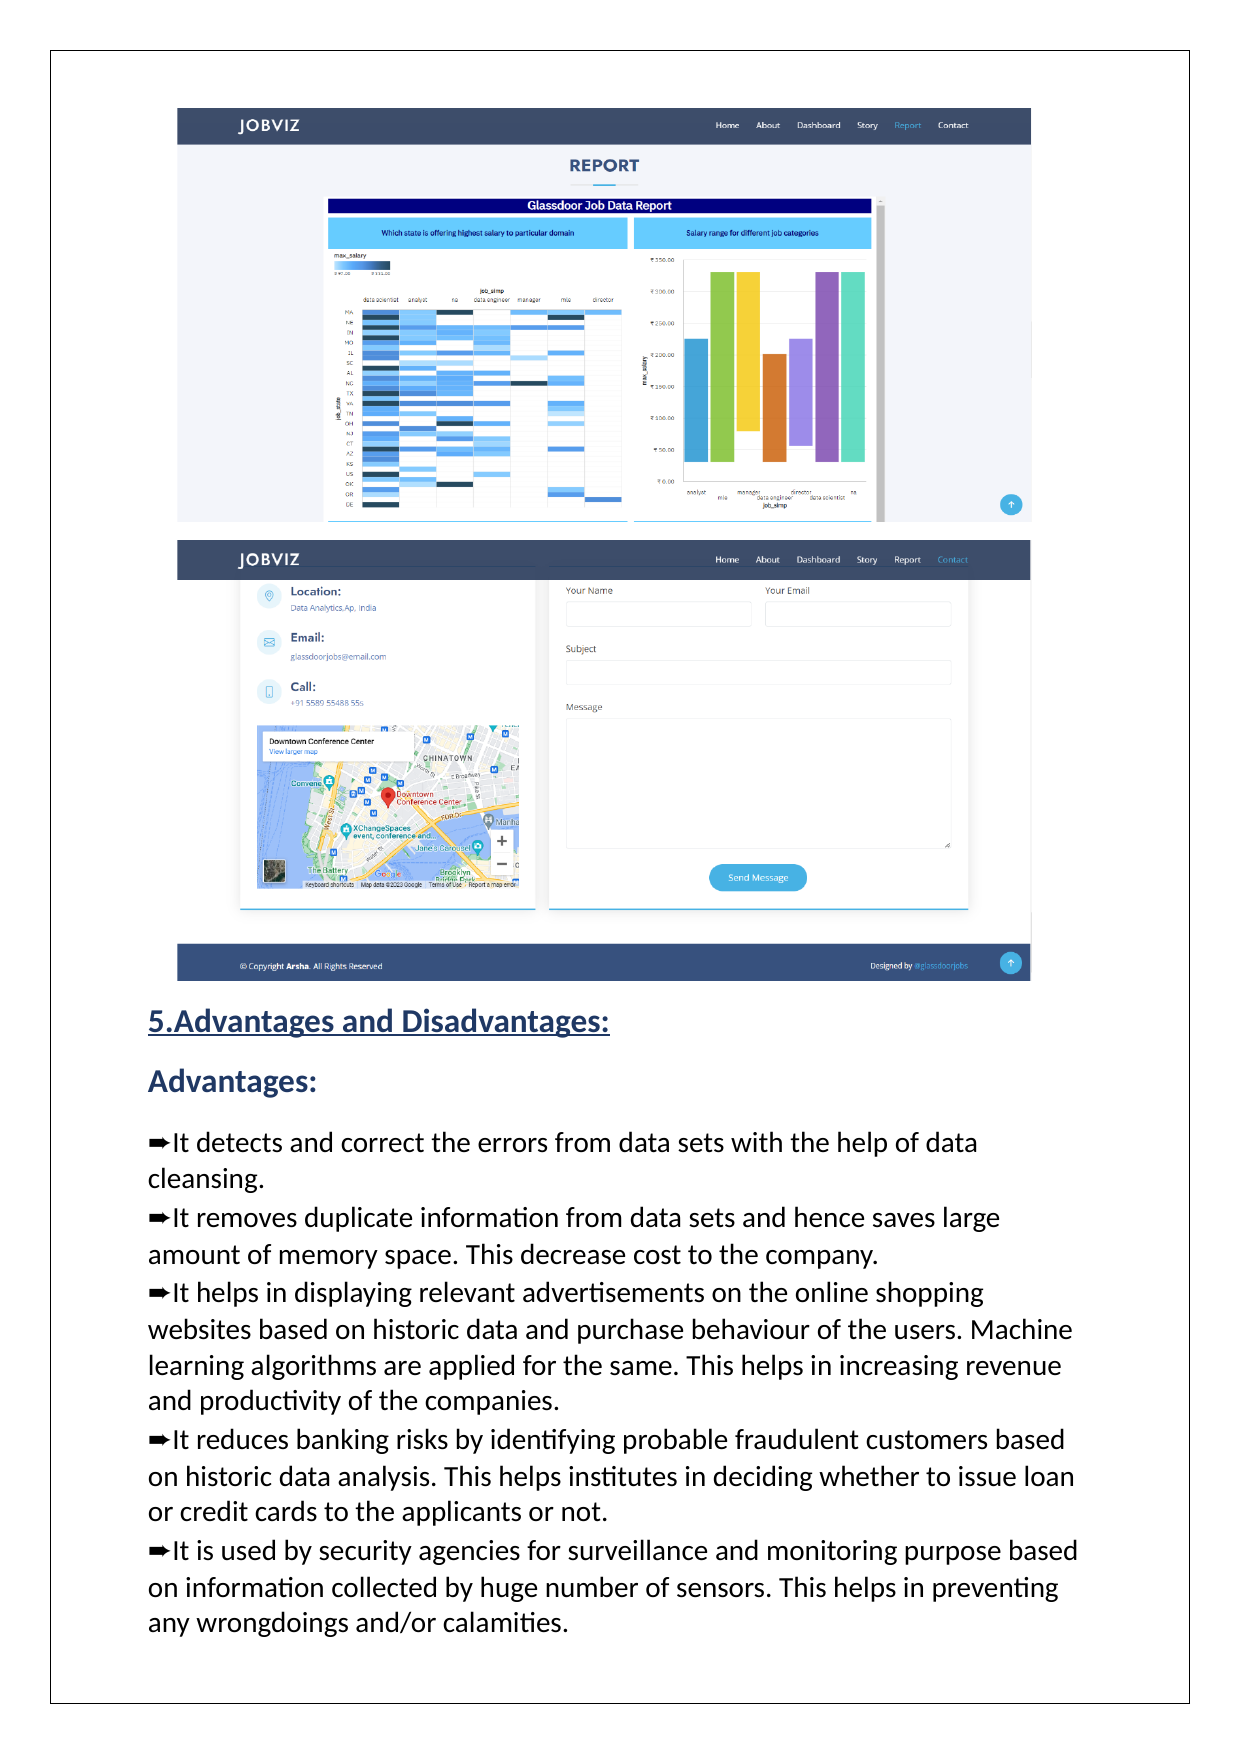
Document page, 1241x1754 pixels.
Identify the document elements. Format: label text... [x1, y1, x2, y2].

text 5.Advantages and Disadvantages: [148, 1000, 1093, 1040]
picture [177, 540, 1032, 981]
text Advantages: [148, 1060, 1093, 1101]
text ➨It detects and correct the errors from data sets with the help of data cleansing. [172, 1121, 1093, 1196]
picture [177, 108, 1032, 522]
text ➨It removes duplicate information from data sets and hence saves large amount of memory space. This decrease cost to the company. ➨It helps in displaying relevant advertisements on the online shopping websites based on historic data and purchase behaviour of the users. Machine learning algorithms are applied for the same. This helps in increasing revenue and productivity of the companies. ➨It reduces banking risks by identifying probable fraudulent customers based on historic data analysis. This helps institutes in deciding whether to issue loan or credit cards to the applicants or not. ➨It is used by security agencies for surveillance and monitoring purpose based on information collected by huge number of sensors. This helps in preventing any wrongdoings and/or calamities. [148, 1196, 1093, 1640]
